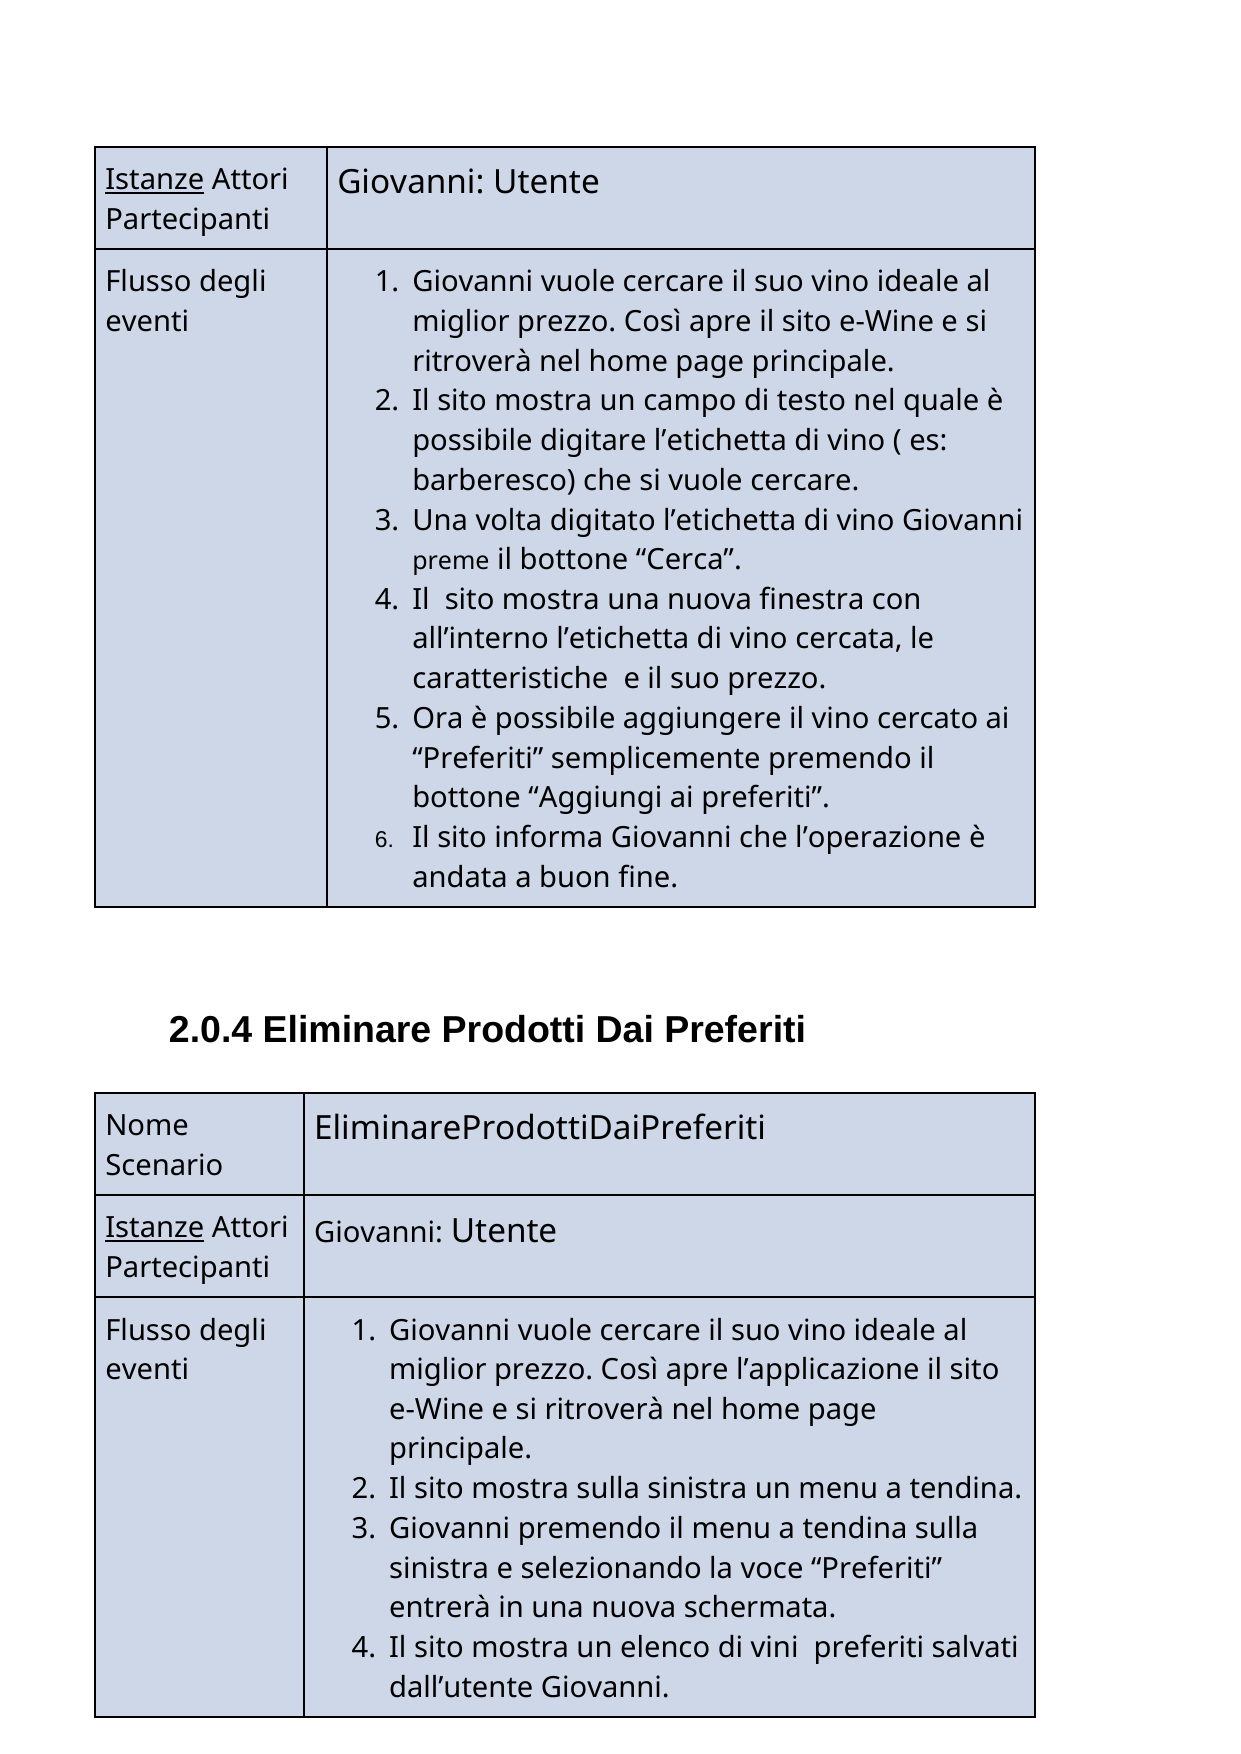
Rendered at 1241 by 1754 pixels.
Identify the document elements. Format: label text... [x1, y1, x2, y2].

subtitle 2.0.4 Eliminare Prodotti Dai Preferiti [169, 1007, 1146, 1050]
table_header Nome Scenario [96, 1094, 303, 1194]
table_cell Istanze Attori Partecipanti [96, 1196, 303, 1296]
table_cell Giovanni: Utente [328, 148, 1034, 248]
table_cell Flusso degli eventi [96, 250, 326, 906]
table_header EliminareProdottiDaiPreferiti [305, 1094, 1034, 1194]
table_cell Istanze Attori Partecipanti [96, 148, 326, 248]
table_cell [305, 1298, 1034, 1716]
table_cell Giovanni: Utente [305, 1196, 1034, 1296]
table_cell Giovanni vuole cercare il suo vino ideale al miglior prezzo. Così apre il sito e-Wine e si ritroverà nel home page principale. Il sito mostra un campo di testo nel quale è possibile digitare l’etichetta di vino ( es: barberesco) che si vuole cercare. Una volta digitato l’etichetta di vino Giovanni preme il bottone “Cerca”. Il sito mostra una nuova finestra con all’interno l’etichetta di vino cercata, le caratteristiche e il suo prezzo. Ora è possibile aggiungere il vino cercato ai “Preferiti” semplicemente premendo il bottone “Aggiungi ai preferiti”. Il sito informa Giovanni che l’operazione è andata a buon fine. [328, 250, 1034, 906]
table_cell Flusso degli eventi [96, 1298, 303, 1716]
